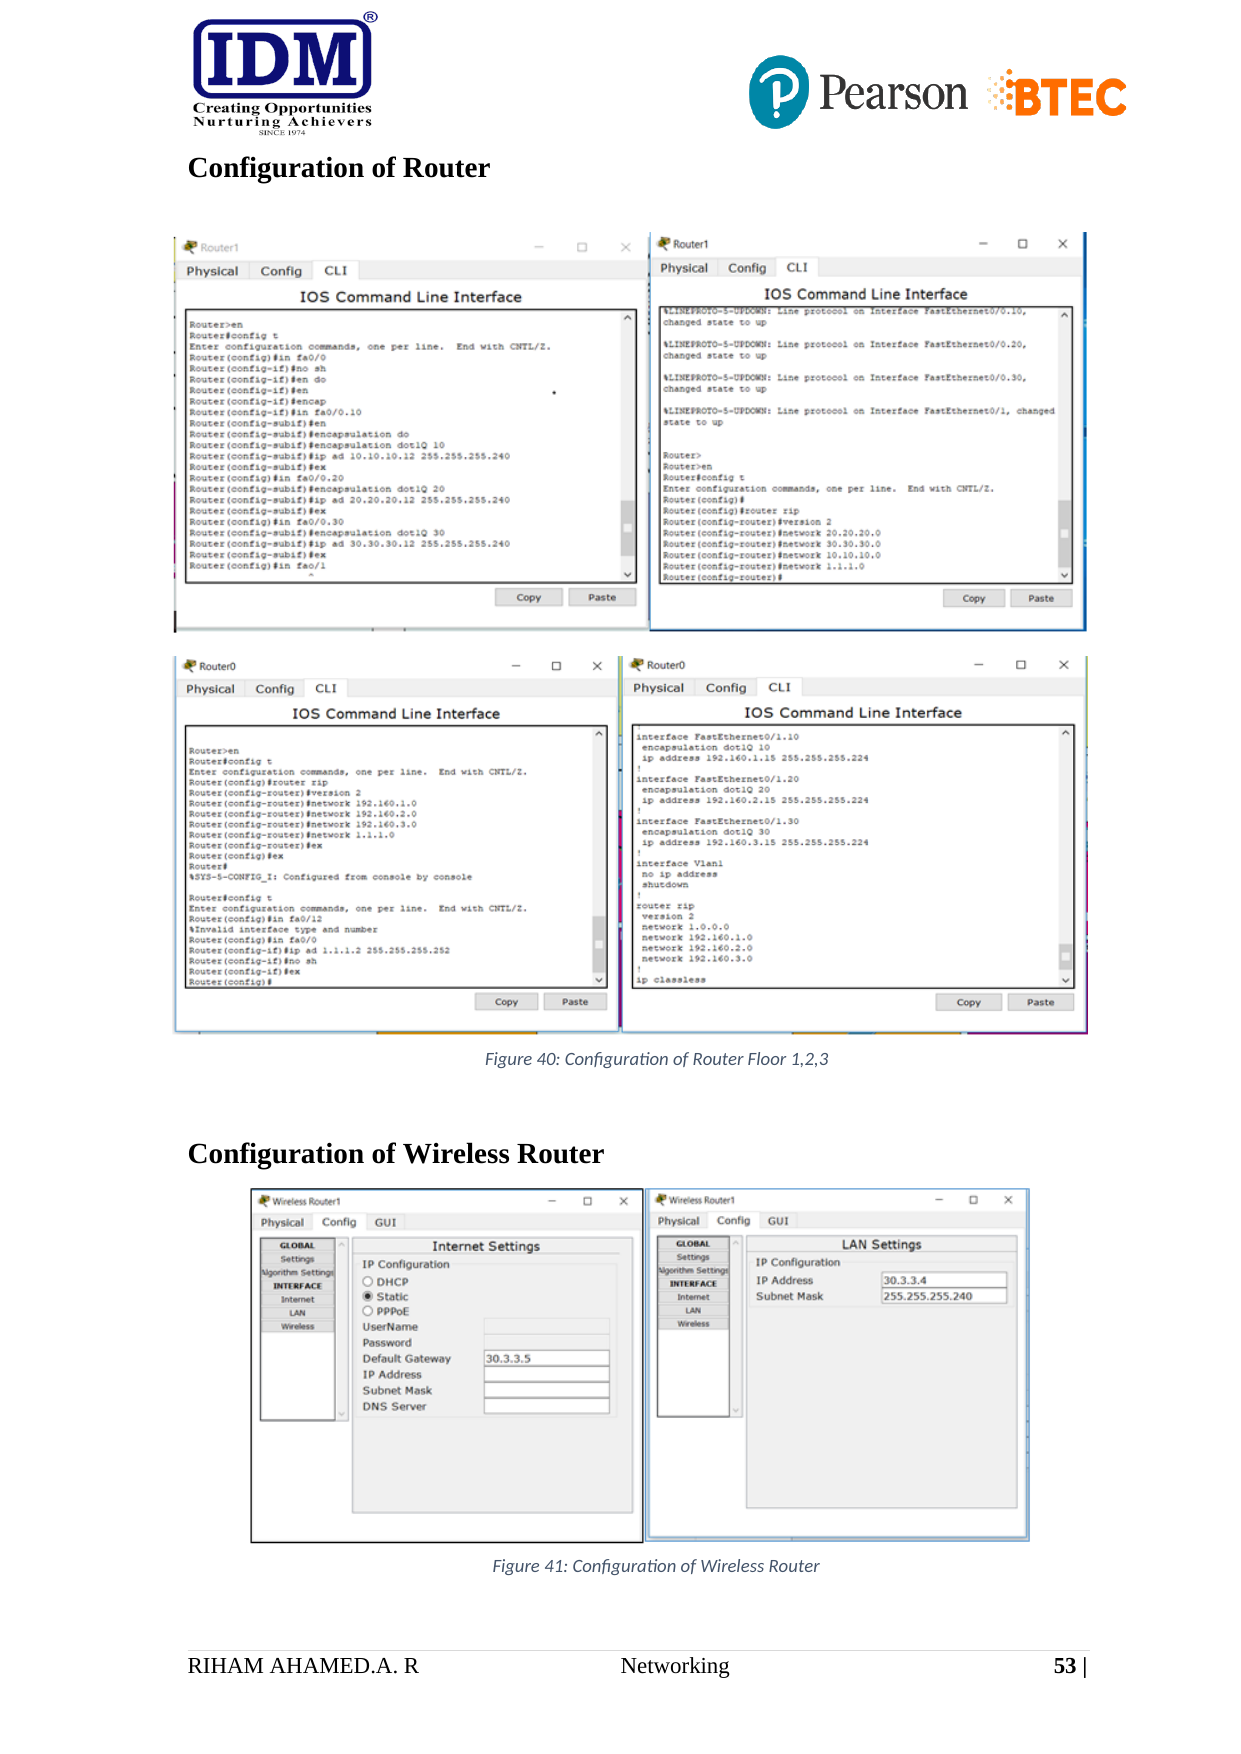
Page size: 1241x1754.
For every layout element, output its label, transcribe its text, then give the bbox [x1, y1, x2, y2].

picture [244, 1183, 1034, 1546]
picture [740, 48, 1127, 138]
subtitle Configuration of Router [187, 150, 1090, 183]
picture [169, 232, 1088, 1038]
subtitle Configuration of Wireless Router [187, 1136, 1090, 1170]
picture [187, 7, 383, 138]
